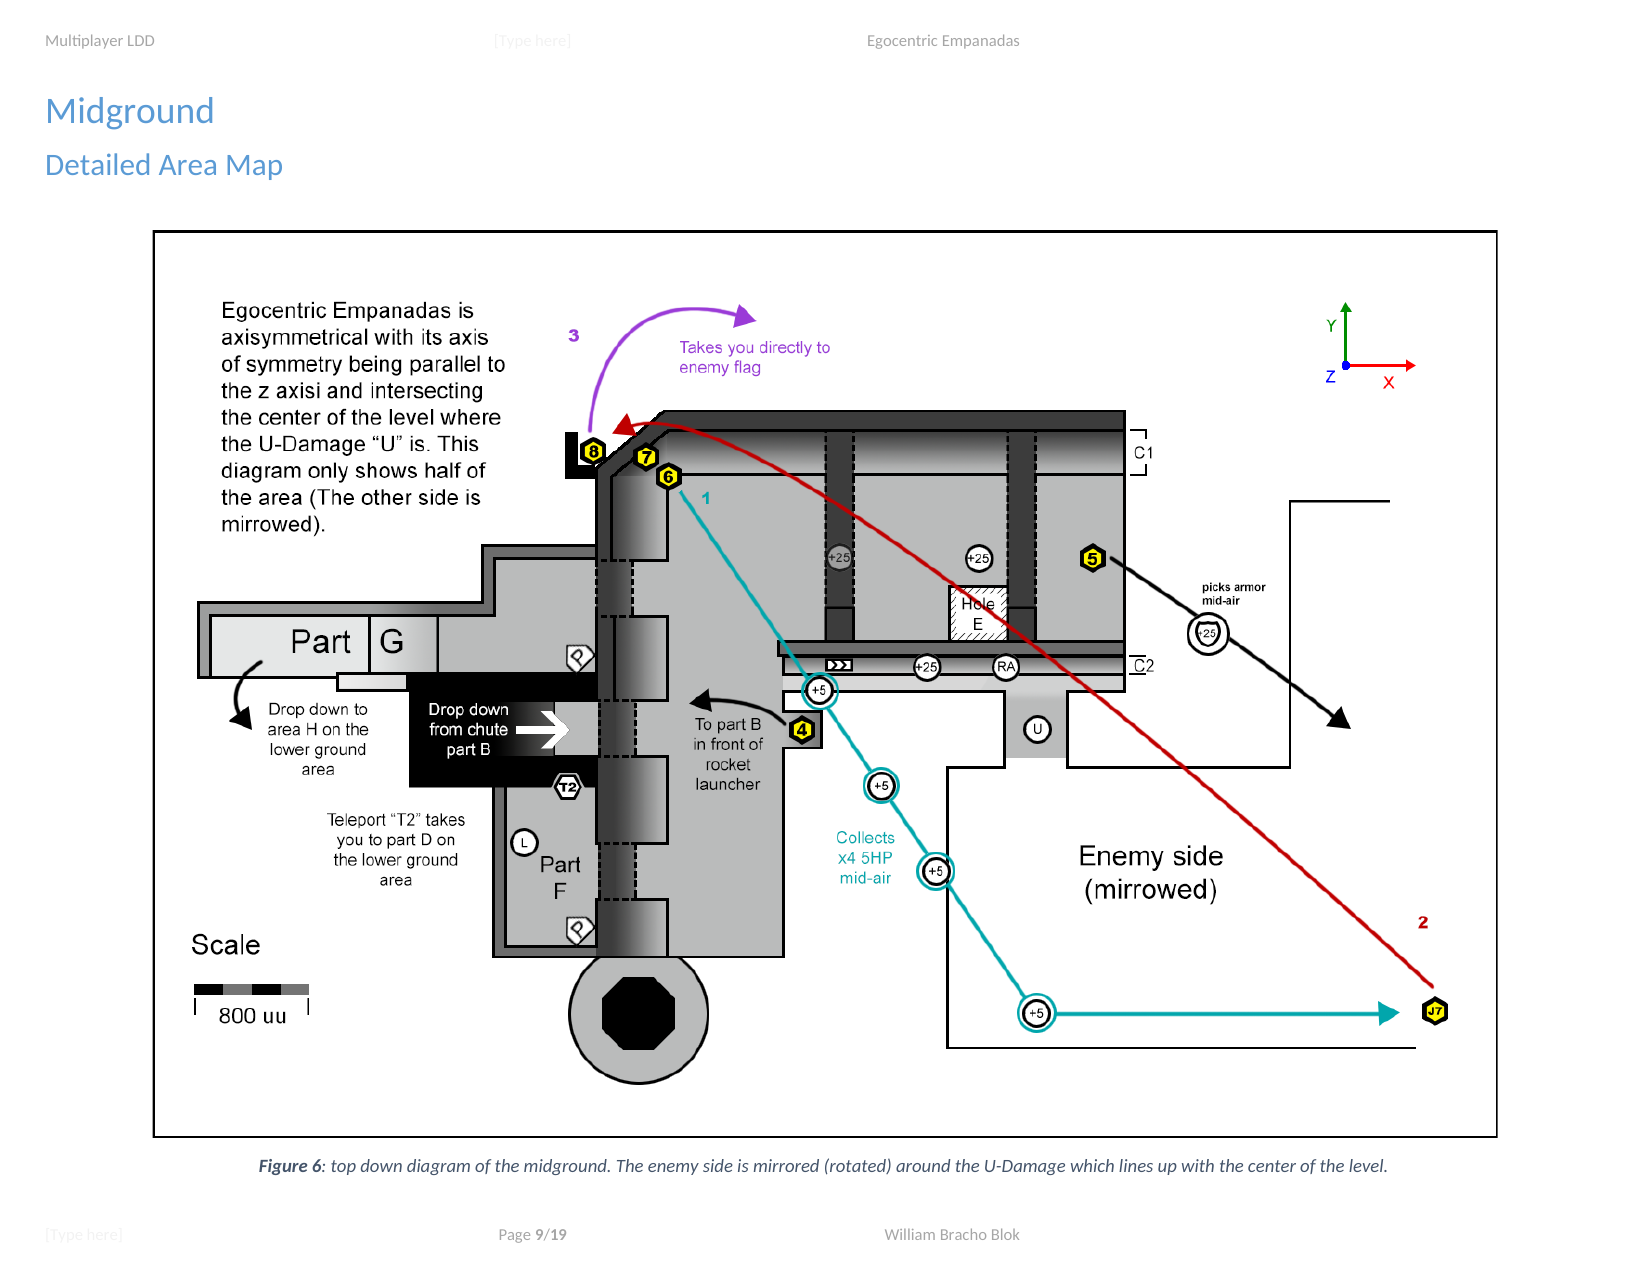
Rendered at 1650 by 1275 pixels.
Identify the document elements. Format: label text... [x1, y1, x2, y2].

subtitle Detailed Area Map [45, 145, 1605, 183]
text Figure 6: top down diagram of the midground. The enemy side is mirrored (rotated) around the U-Damage which lines up with the center of the level. [45, 1154, 1605, 1177]
subtitle Midground [45, 87, 1605, 133]
picture [152, 230, 1498, 1138]
